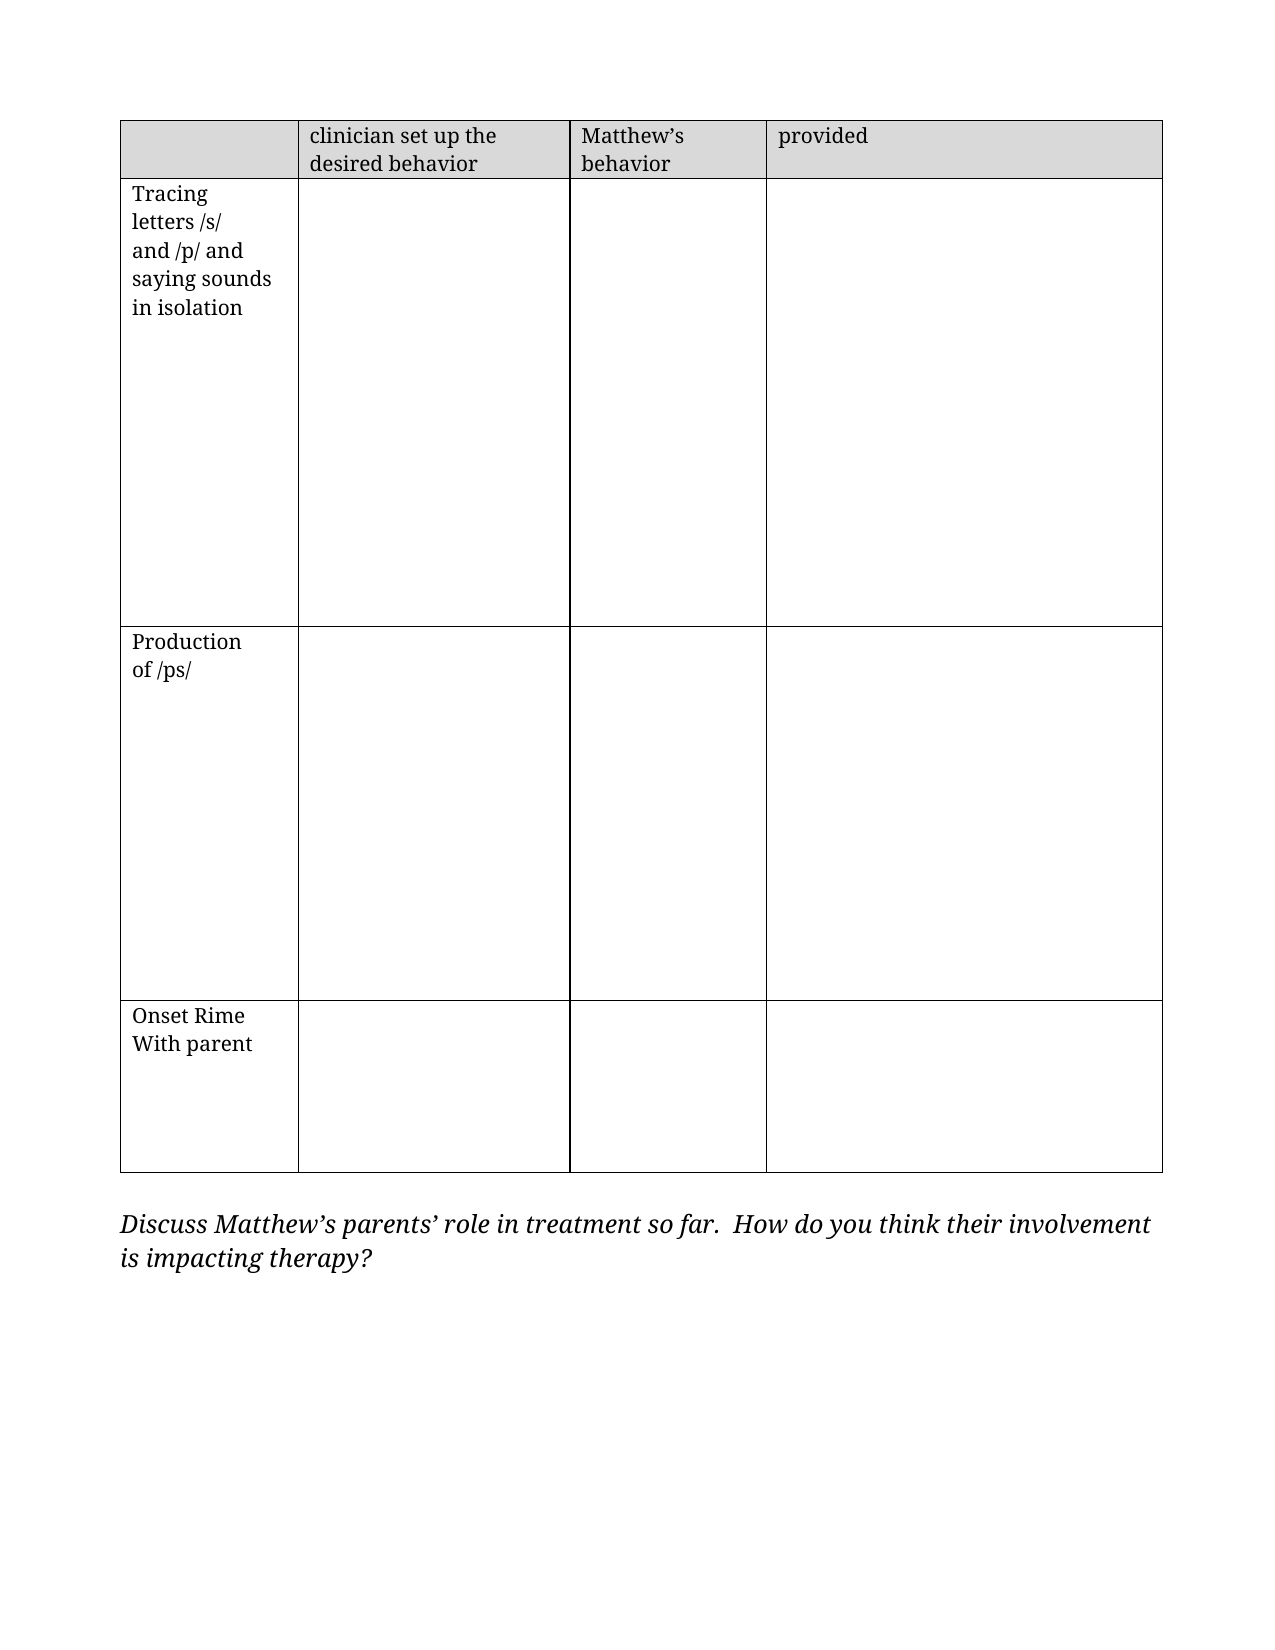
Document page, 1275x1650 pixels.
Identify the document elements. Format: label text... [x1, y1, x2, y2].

table_cell Production of /ps/ [121, 627, 298, 1000]
table_cell [299, 1001, 569, 1172]
table_cell [571, 1001, 766, 1172]
table_header Target [121, 121, 298, 178]
table_cell [767, 1001, 1162, 1172]
table_cell [767, 179, 1162, 626]
table_cell [767, 627, 1162, 1000]
table_cell [571, 627, 766, 1000]
table_cell [571, 179, 766, 626]
table_cell Tracing letters /s/ and /p/ and saying sounds in isolation [121, 179, 298, 626]
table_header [299, 121, 569, 178]
table_cell Onset Rime With parent [121, 1001, 298, 1172]
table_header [767, 121, 1162, 178]
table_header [571, 121, 766, 178]
table_cell [299, 627, 569, 1000]
text Discuss Matthew’s parents’ role in treatment so far. How do you think their involvement is impacting therapy? [120, 1207, 1162, 1275]
table_cell [299, 179, 569, 626]
